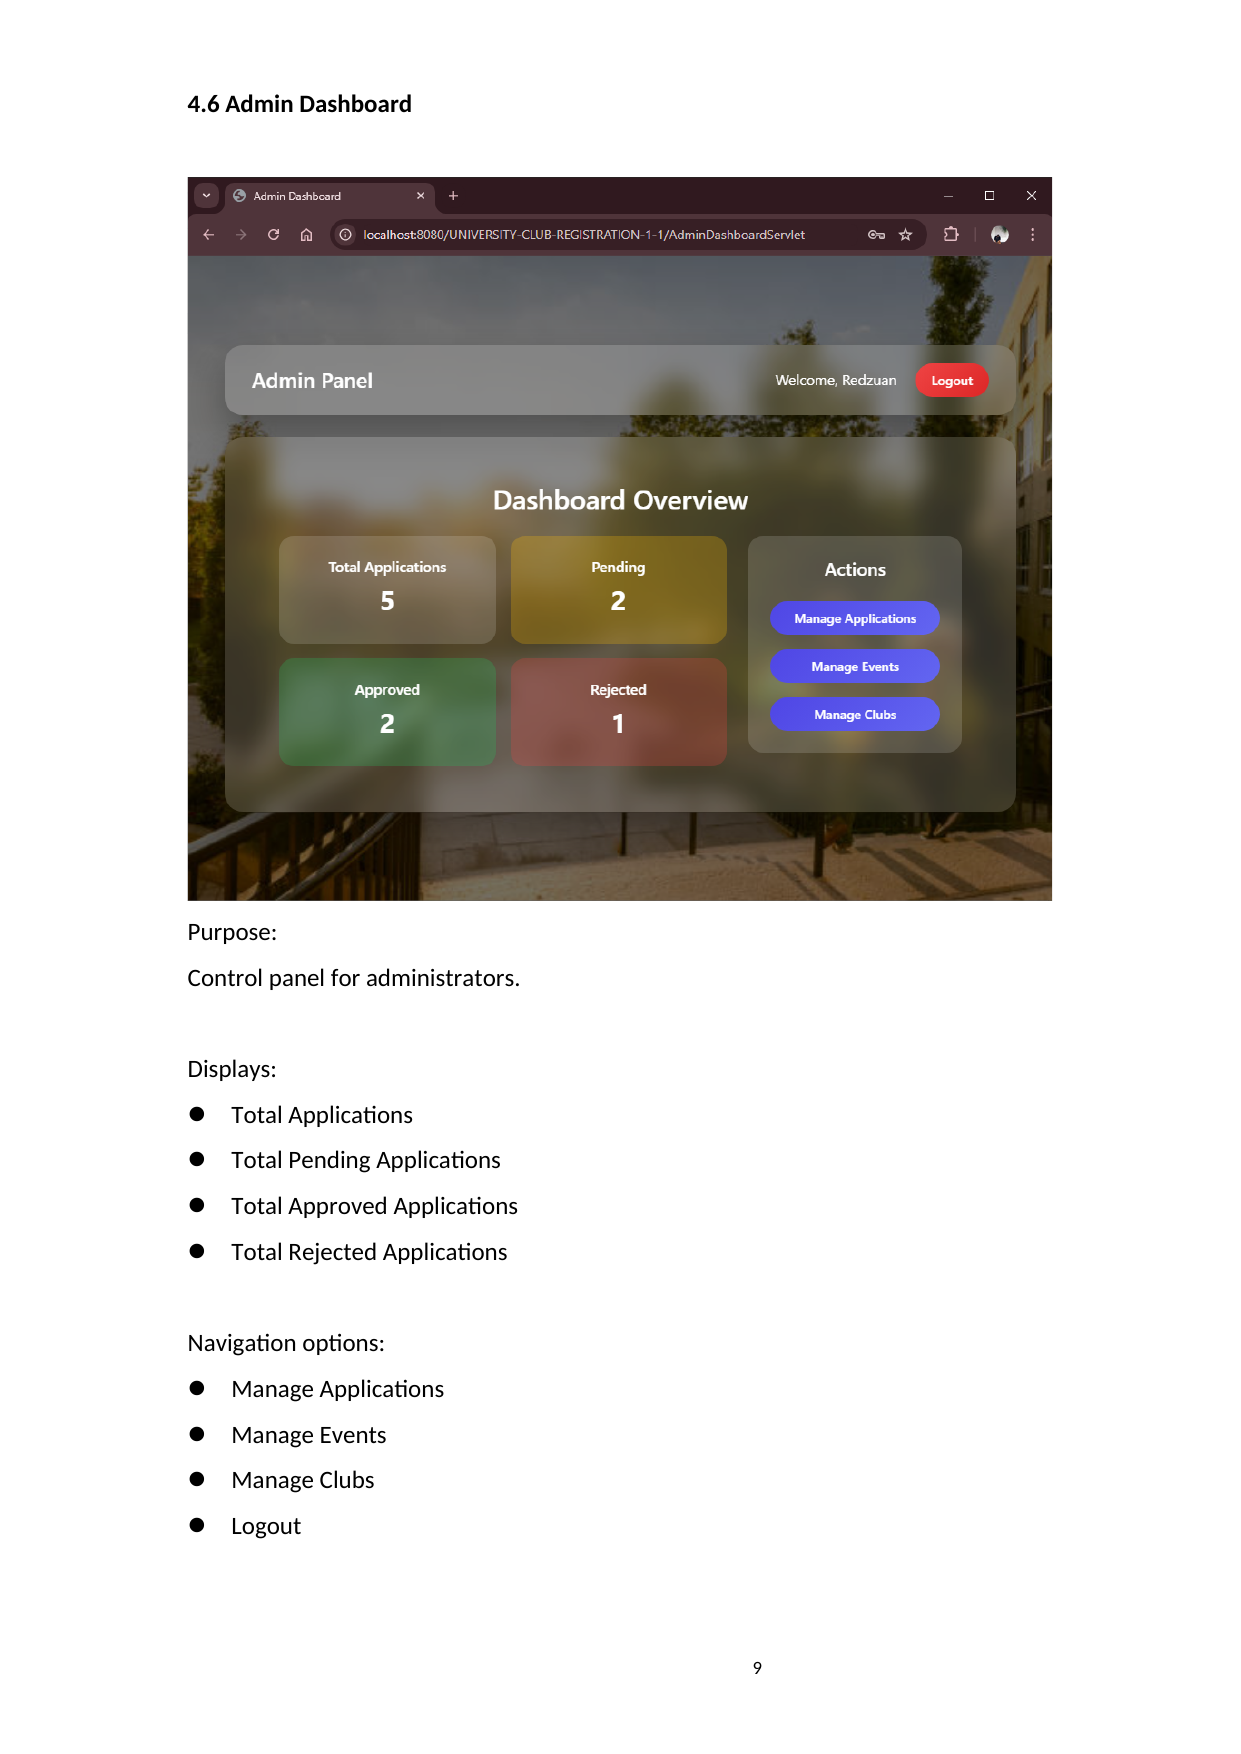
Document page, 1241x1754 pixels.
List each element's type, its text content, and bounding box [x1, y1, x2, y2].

list 4.6 Admin Dashboard Purpose: [187, 88, 1053, 177]
list Displays: [187, 1053, 1053, 1084]
list Manage Events [187, 1419, 1053, 1449]
list Manage Applications [187, 1373, 1053, 1404]
list Total Applications [187, 1099, 1053, 1129]
list Total Approved Applications [187, 1190, 1053, 1221]
list Total Pending Applications [187, 1144, 1053, 1175]
picture [187, 177, 1053, 901]
list 4.6 Admin Dashboard Purpose: [187, 901, 1053, 946]
list Total Rejected Applications [187, 1236, 1053, 1267]
list Manage Clubs [187, 1465, 1053, 1495]
list Logout [187, 1510, 1053, 1541]
list Navigation options: [187, 1327, 1053, 1358]
list Control panel for administrators. [187, 962, 1053, 992]
